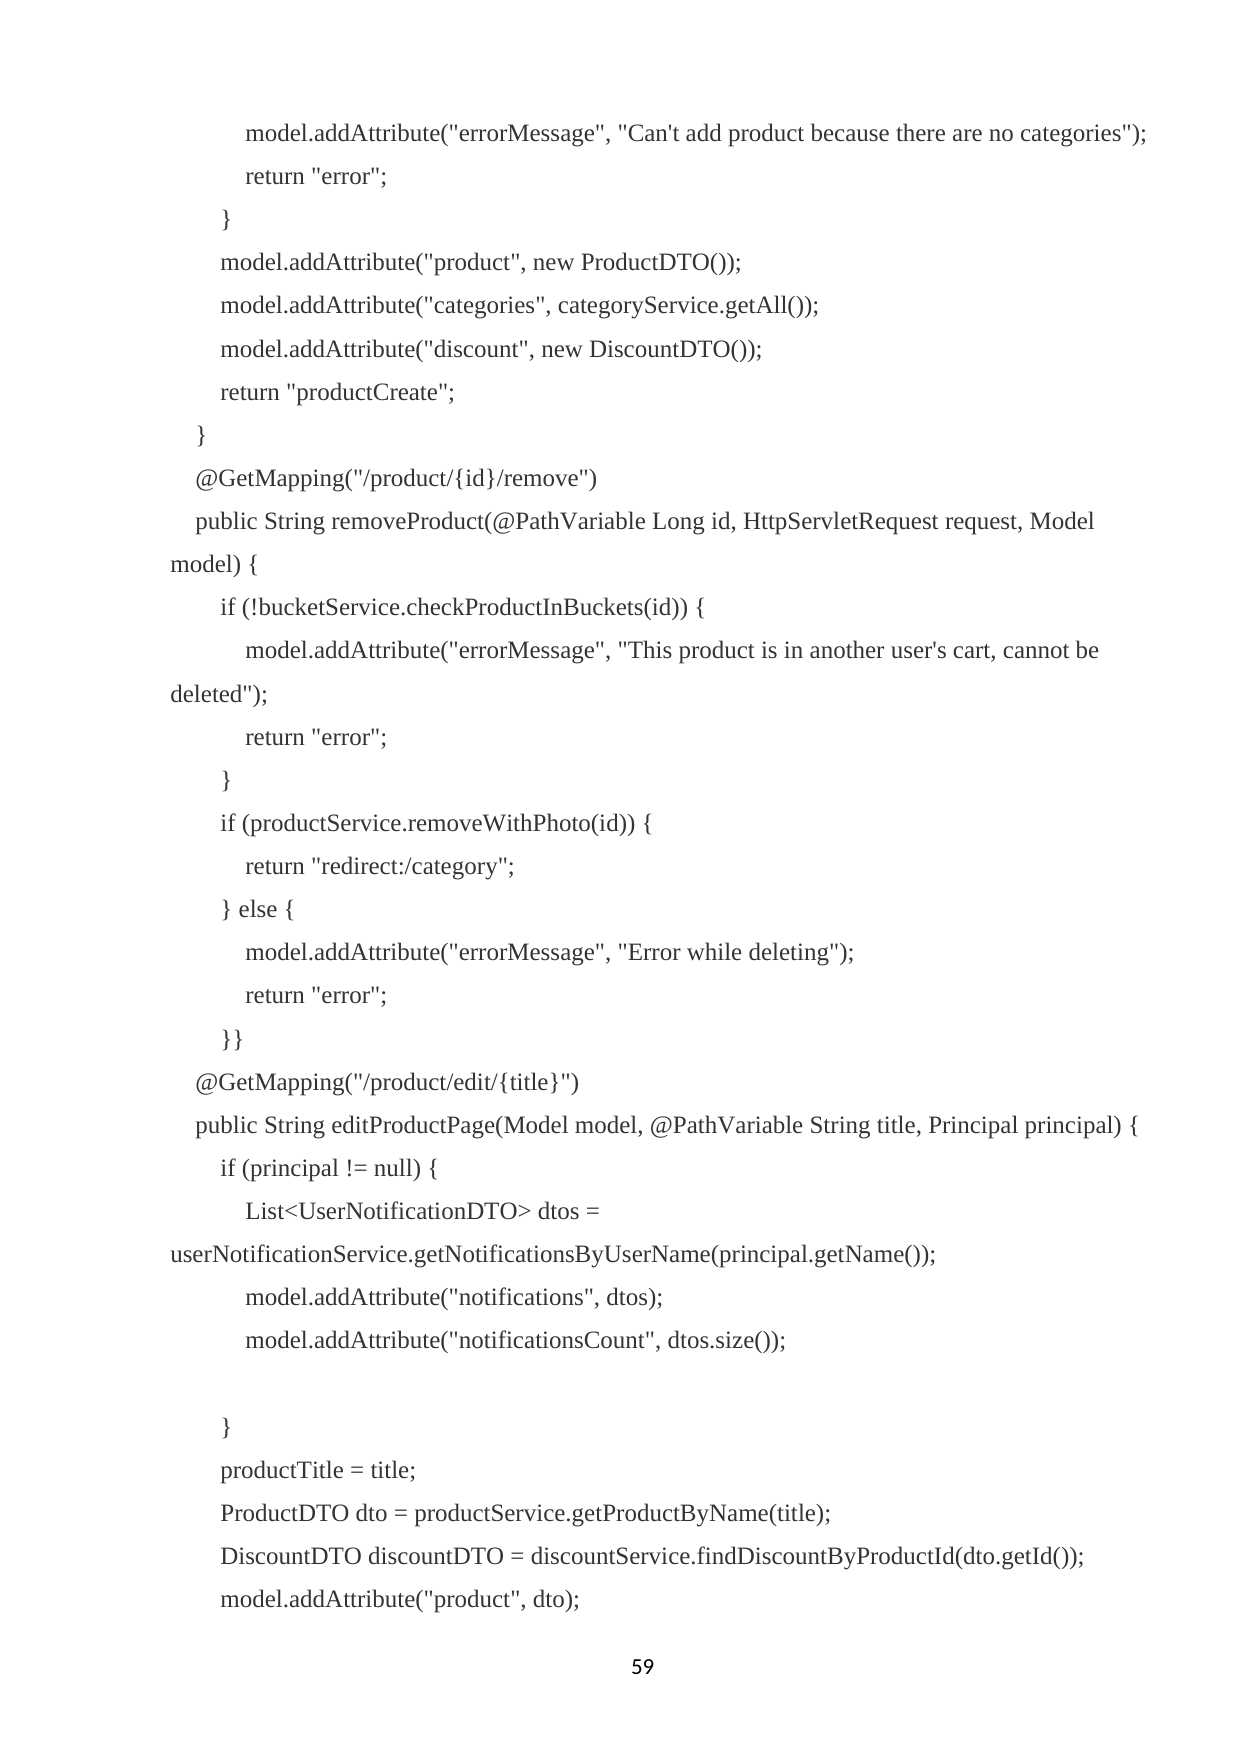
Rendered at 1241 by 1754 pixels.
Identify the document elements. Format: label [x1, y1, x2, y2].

text [170, 118, 1152, 1613]
